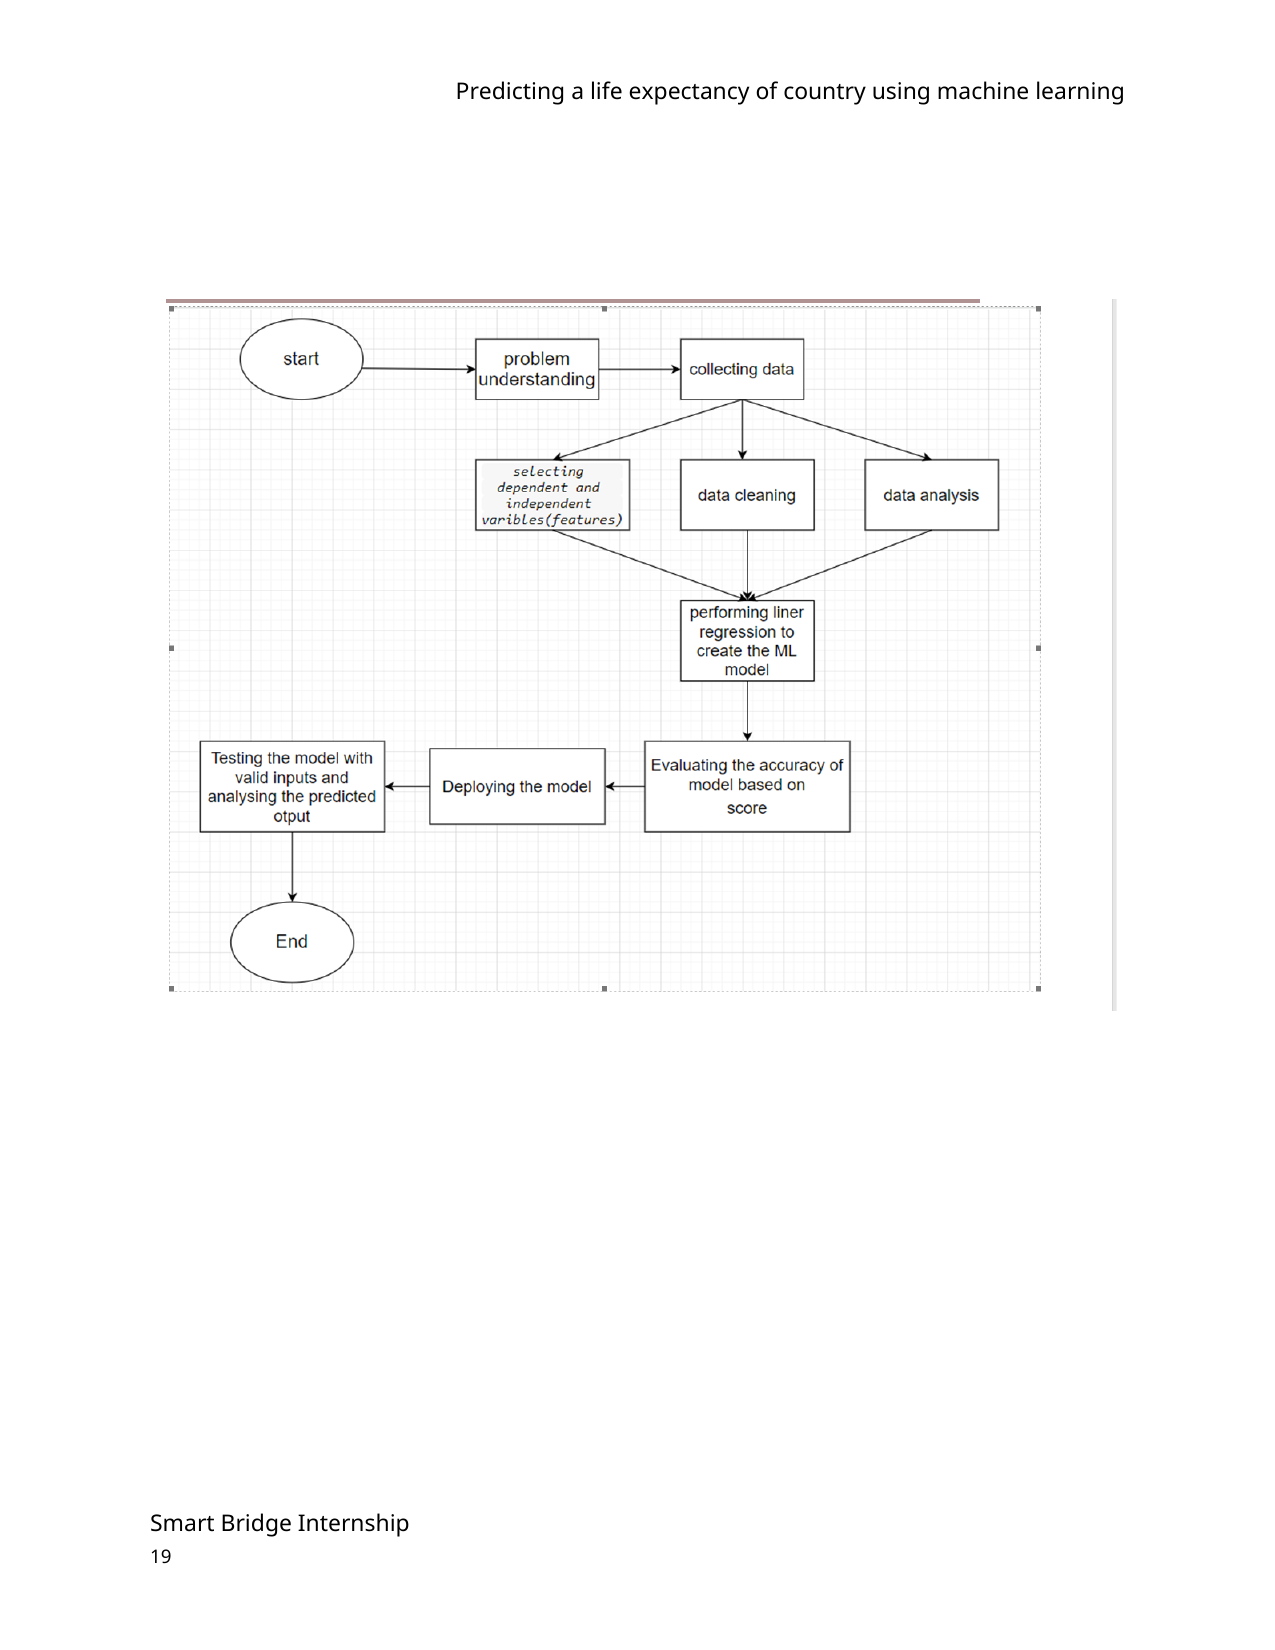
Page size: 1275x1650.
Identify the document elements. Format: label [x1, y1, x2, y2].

picture [158, 299, 1117, 1011]
